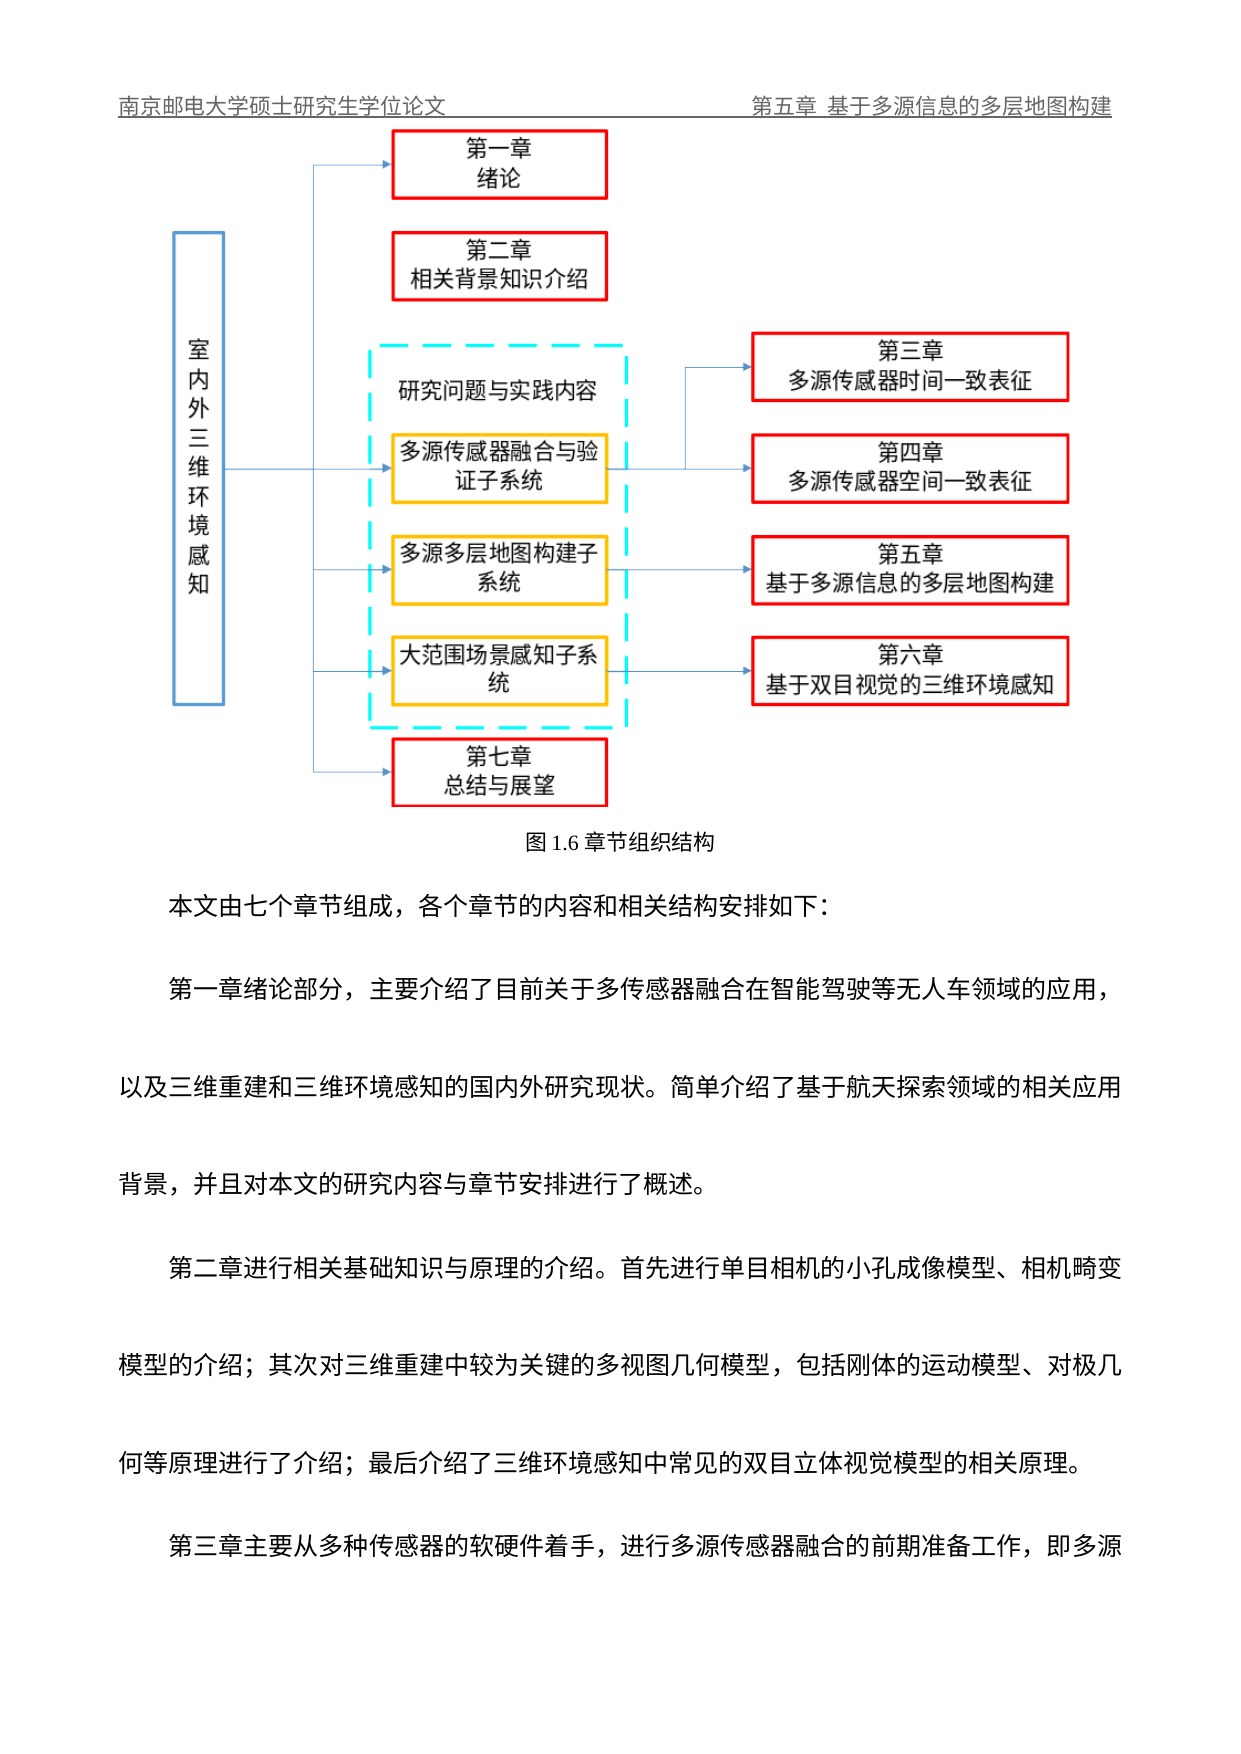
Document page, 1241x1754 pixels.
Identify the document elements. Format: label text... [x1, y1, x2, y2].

text 第二章进行相关基础知识与原理的介绍。首先进行单目相机的小孔成像模型、相机畸变模型的介绍；其次对三维重建中较为关键的多视图几何模型，包括刚体的运动模型、对极几何等原理进行了介绍；最后介绍了三维环境感知中常见的双目立体视觉模型的相关原理。 [118, 1234, 1122, 1494]
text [118, 1512, 1122, 1577]
text 本文由七个章节组成，各个章节的内容和相关结构安排如下： [118, 872, 1122, 937]
text 图1.6 章节组织结构 [118, 824, 1122, 857]
text 第一章绪论部分，主要介绍了目前关于多传感器融合在智能驾驶等无人车领域的应用，以及三维重建和三维环境感知的国内外研究现状。简单介绍了基于航天探索领域的相关应用背景，并且对本文的研究内容与章节安排进行了概述。 [118, 956, 1122, 1216]
